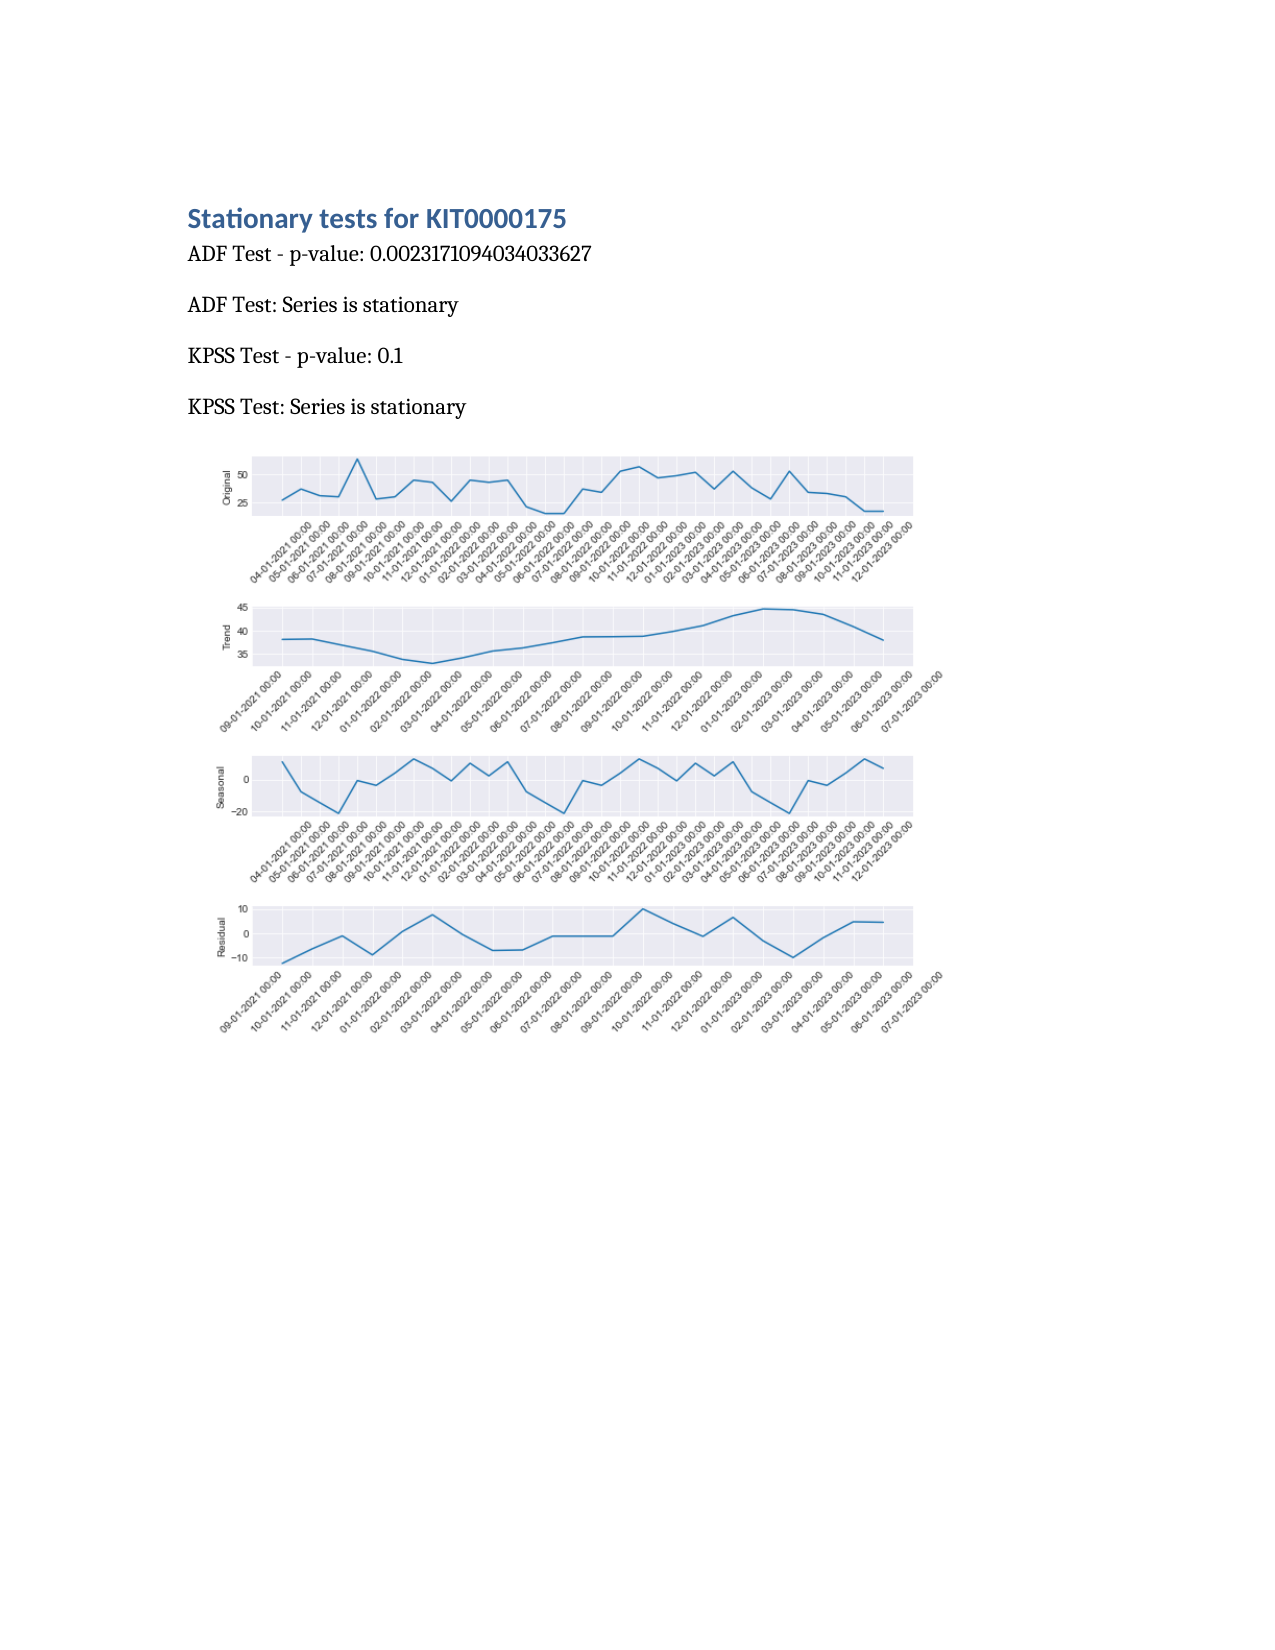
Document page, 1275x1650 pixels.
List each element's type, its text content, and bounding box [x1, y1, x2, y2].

text ADF Test: Series is stationary [187, 292, 1087, 318]
picture [206, 445, 957, 1046]
text KPSS Test - p-value: 0.1 [187, 343, 1087, 369]
subtitle Stationary tests for KIT0000175 [187, 200, 1087, 236]
text KPSS Test: Series is stationary [187, 394, 1087, 420]
text ADF Test - p-value: 0.0023171094034033627 [187, 241, 1087, 267]
